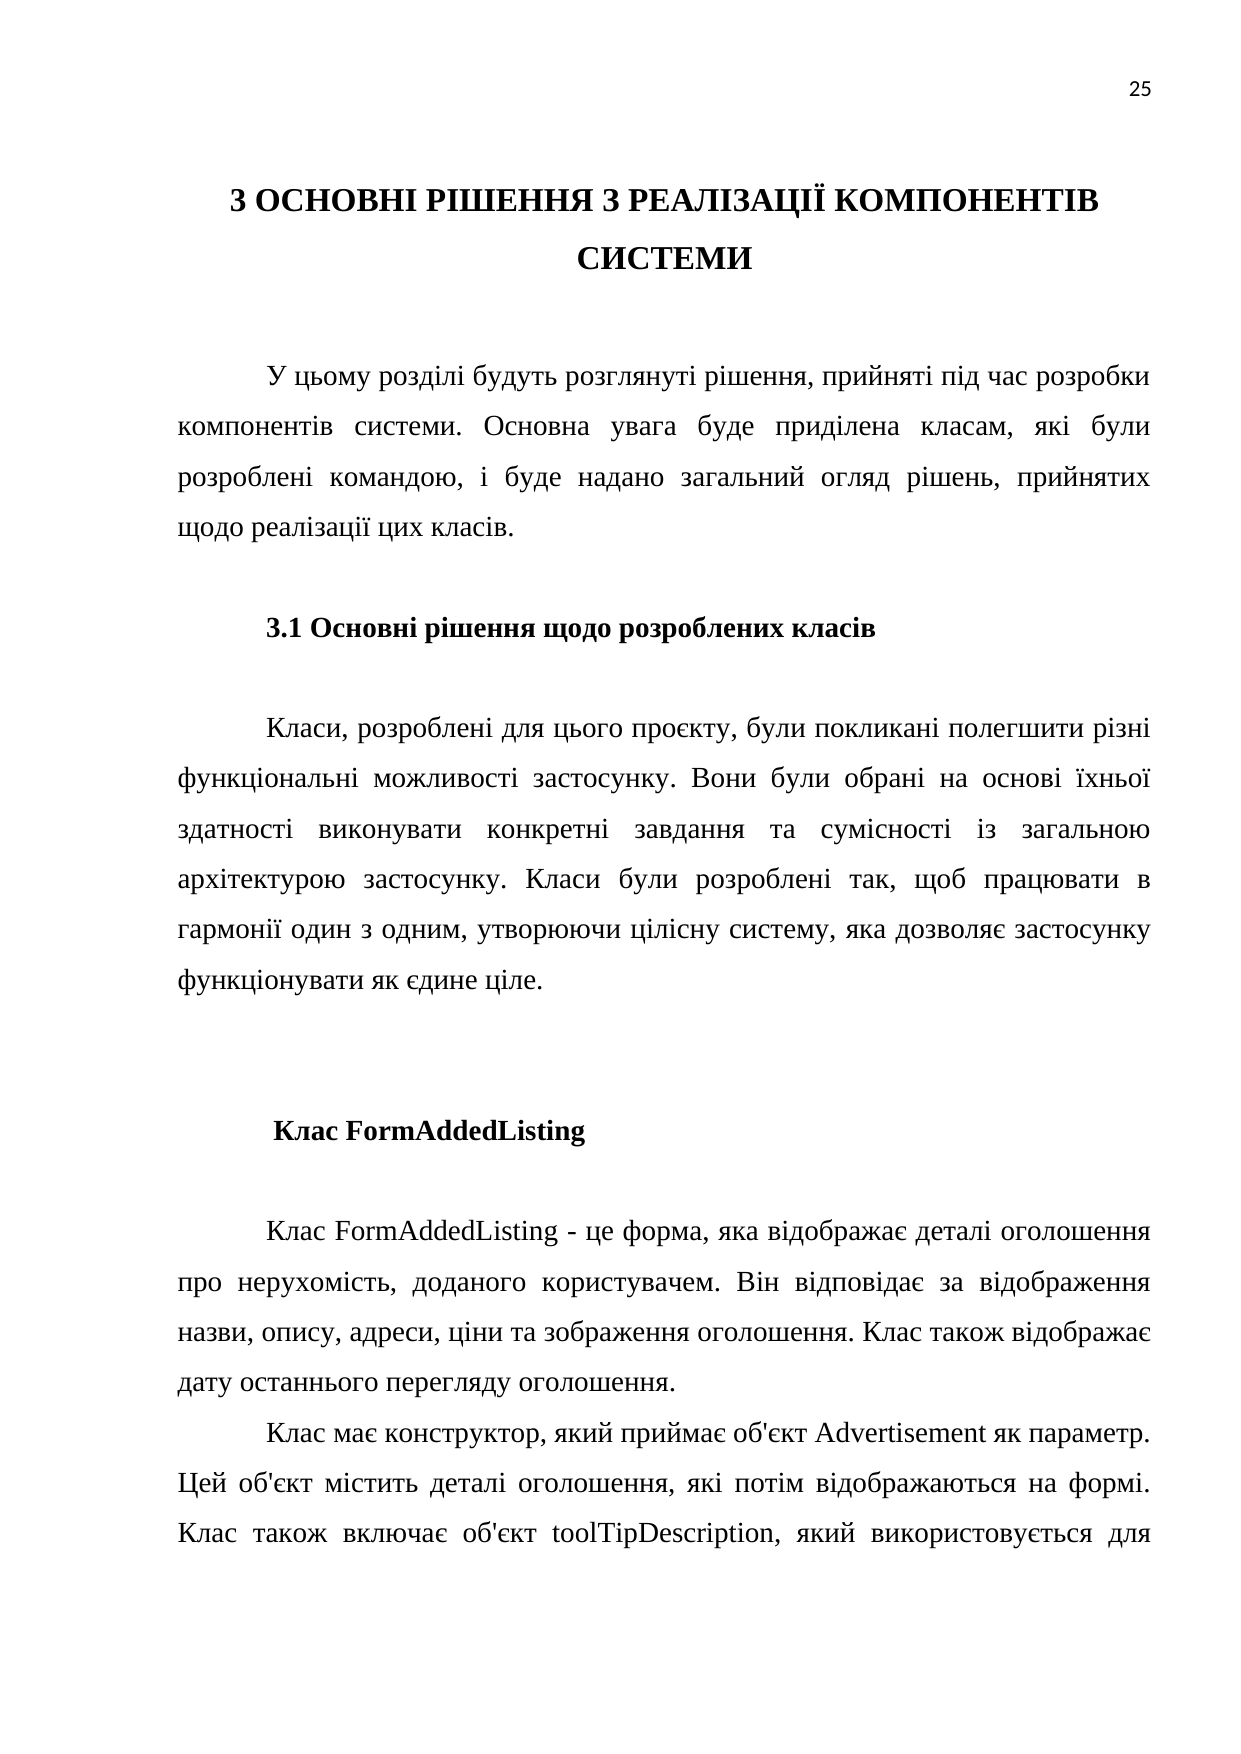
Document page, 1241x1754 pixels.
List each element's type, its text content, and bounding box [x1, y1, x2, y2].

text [177, 1415, 1152, 1549]
text У цьому розділі будуть розглянуті рішення, прийняті під час розробки компонентів системи. Основна увага буде приділена класам, які були розроблені командою, і буде надано загальний огляд рішень, прийнятих щодо реалізації цих класів. [177, 358, 1152, 543]
title 3.1 Основні рішення щодо розроблених класів [177, 610, 1152, 643]
text Класи, розроблені для цього проєкту, були покликані полегшити різні функціональні можливості застосунку. Вони були обрані на основі їхньої здатності виконувати конкретні завдання та сумісності із загальною архітектурою застосунку. Класи були розроблені так, щоб працювати в гармонії один з одним, утворюючи цілісну систему, яка дозволяє застосунку функціонувати як єдине ціле. [177, 710, 1152, 995]
text Клас FormAddedListing - це форма, яка відображає деталі оголошення про нерухомість, доданого користувачем. Він відповідає за відображення назви, опису, адреси, ціни та зображення оголошення. Клас також відображає дату останнього перегляду оголошення. [177, 1213, 1152, 1398]
text Клас FormAddedListing [177, 1113, 1152, 1146]
title 3 основні рішення з реалізації компонентів системи [177, 181, 1152, 276]
